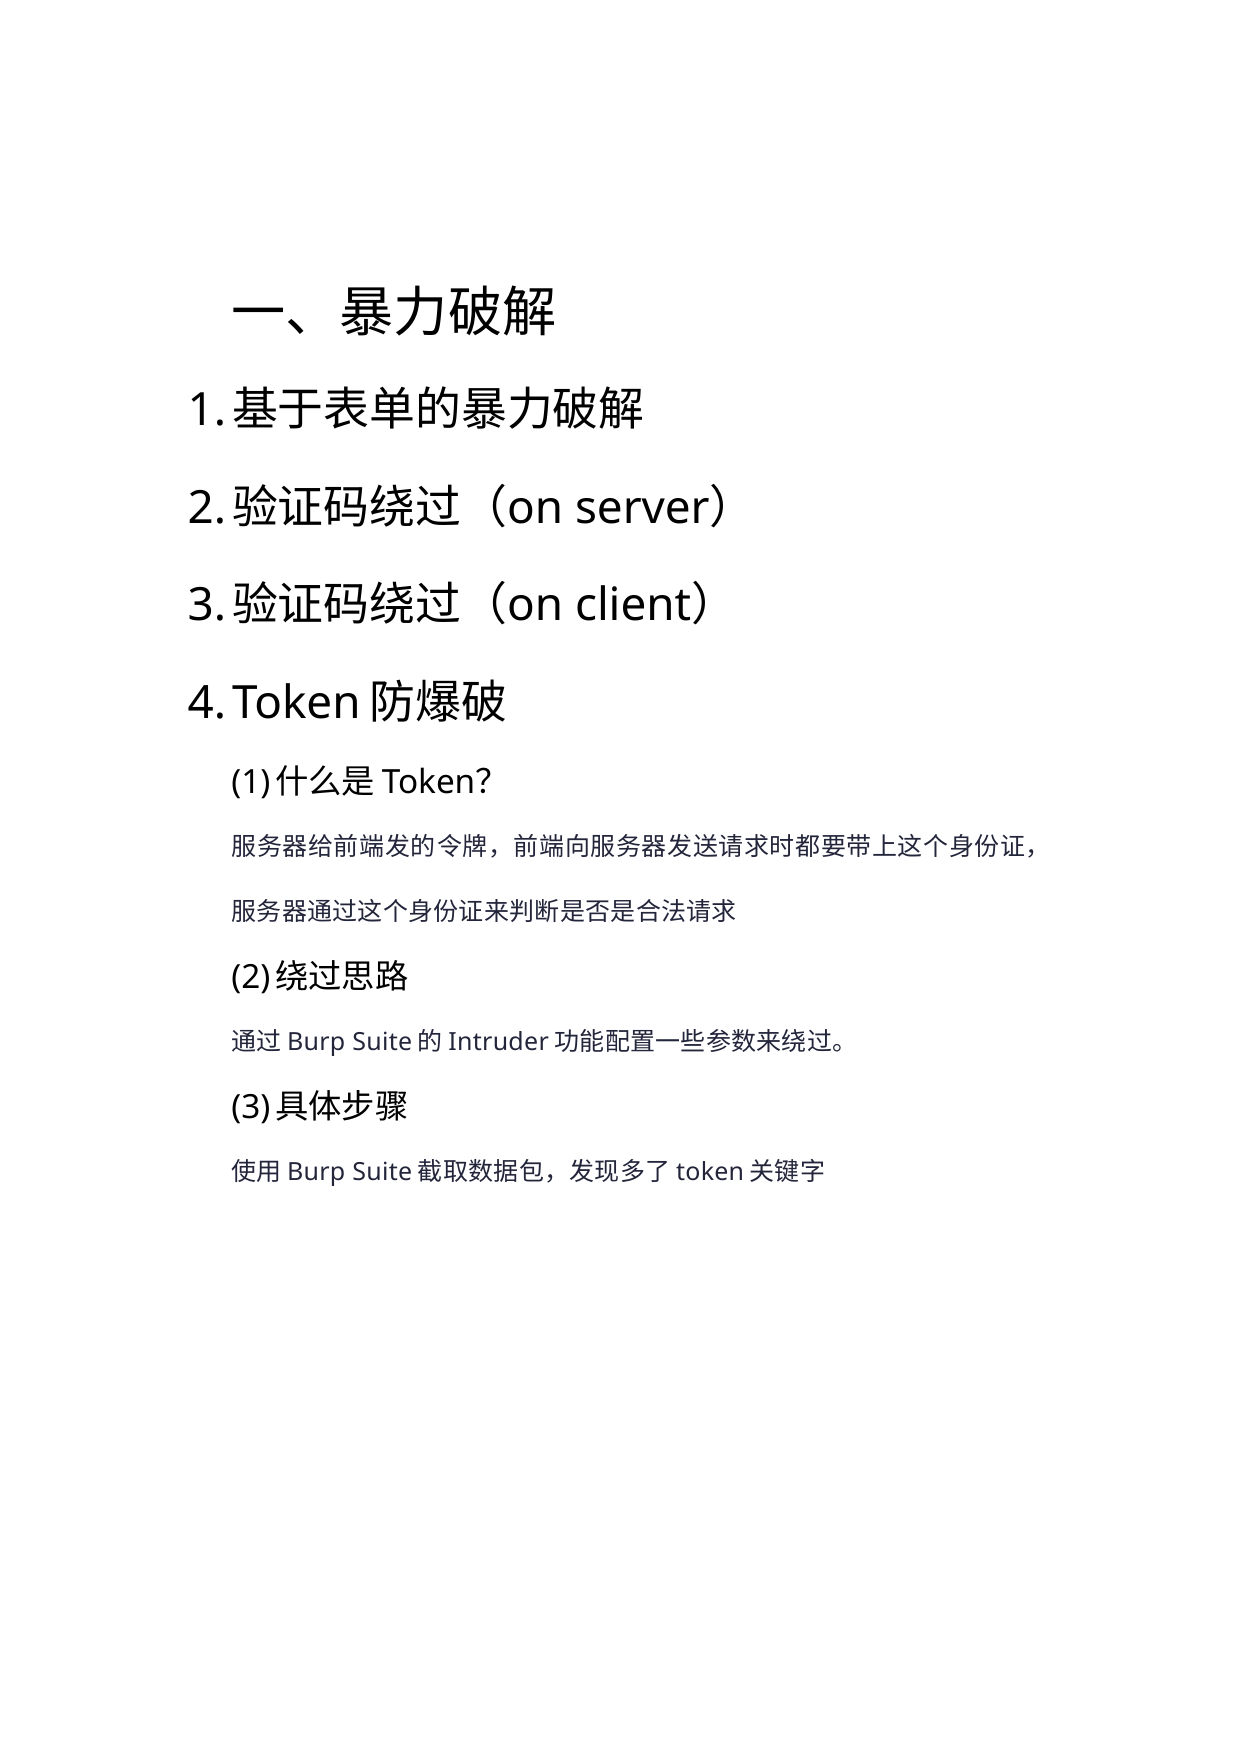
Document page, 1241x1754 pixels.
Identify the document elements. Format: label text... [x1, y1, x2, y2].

list 暴力破解 [187, 259, 1053, 357]
list 绕过思路 [231, 942, 1053, 1007]
list Token防爆破 [187, 649, 1053, 747]
list 服务器给前端发的令牌，前端向服务器发送请求时都要带上这个身份证，服务器通过这个身份证来判断是否是合法请求 [231, 812, 1053, 942]
list 基于表单的暴力破解 [187, 357, 1053, 454]
list 具体步骤 [231, 1072, 1053, 1137]
list 验证码绕过（on client） [187, 552, 1053, 649]
list 通过Burp Suite的Intruder功能配置一些参数来绕过。 [231, 1007, 1053, 1072]
list 使用Burp Suite截取数据包，发现多了token关键字 [231, 1137, 1053, 1202]
list 验证码绕过（on server） [187, 454, 1053, 552]
list 什么是Token？ [231, 747, 1053, 812]
